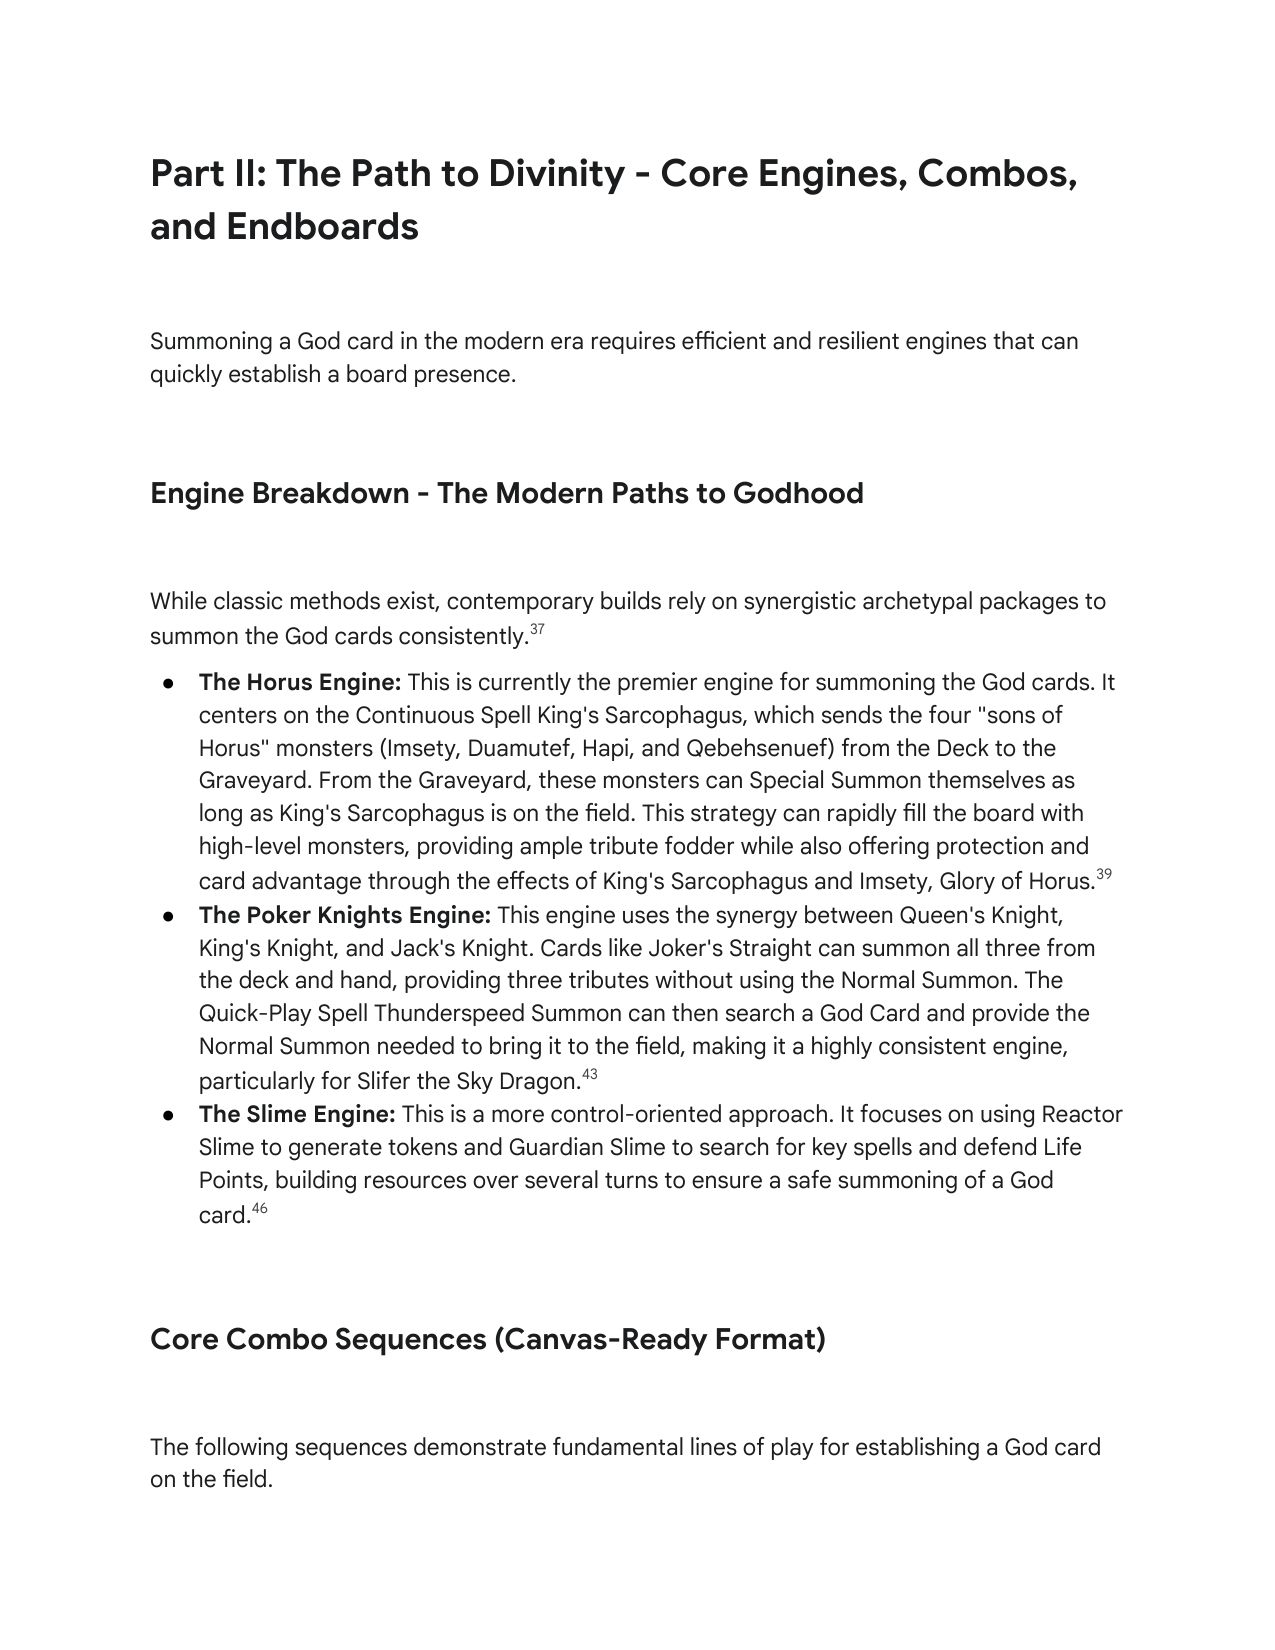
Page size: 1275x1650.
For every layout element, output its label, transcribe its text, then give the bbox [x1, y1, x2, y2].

list The Horus Engine: This is currently the premier engine for summoning the God cards. It centers on the Continuous Spell King's Sarcophagus, which sends the four "sons of Horus" monsters (Imsety, Duamutef, Hapi, and Qebehsenuef) from the Deck to the Graveyard. From the Graveyard, these monsters can Special Summon themselves as long as King's Sarcophagus is on the field. This strategy can rapidly fill the board with high-level monsters, providing ample tribute fodder while also offering protection and card advantage through the effects of King's Sarcophagus and Imsety, Glory of Horus.39 [161, 669, 1125, 897]
list The Poker Knights Engine: This engine uses the synergy between Queen's Knight, King's Knight, and Jack's Knight. Cards like Joker's Straight can summon all three from the deck and hand, providing three tributes without using the Normal Summon. The Quick-Play Spell Thunderspeed Summon can then search a God Card and provide the Normal Summon needed to bring it to the field, making it a highly consistent engine, particularly for Slifer the Sky Dragon.43 [161, 901, 1125, 1096]
text Summoning a God card in the modern era requires efficient and resilient engines that can quickly establish a board presence. [150, 327, 1125, 389]
subtitle Part II: The Path to Divinity - Core Engines, Combos, and Endboards [150, 150, 1125, 251]
subtitle Engine Breakdown - The Modern Paths to Godhood [150, 475, 1125, 512]
subtitle Core Combo Sequences (Canvas-Ready Format) [150, 1321, 1125, 1358]
text While classic methods exist, contemporary builds rely on synergistic archetypal packages to summon the God cards consistently.37 [150, 587, 1125, 652]
text The following sequences demonstrate fundamental lines of play for establishing a God card on the field. [150, 1433, 1125, 1494]
list The Slime Engine: This is a more control-oriented approach. It focuses on using Reactor Slime to generate tokens and Guardian Slime to search for key spells and defend Life Points, building resources over several turns to ensure a safe summoning of a God card.46 [161, 1101, 1125, 1231]
